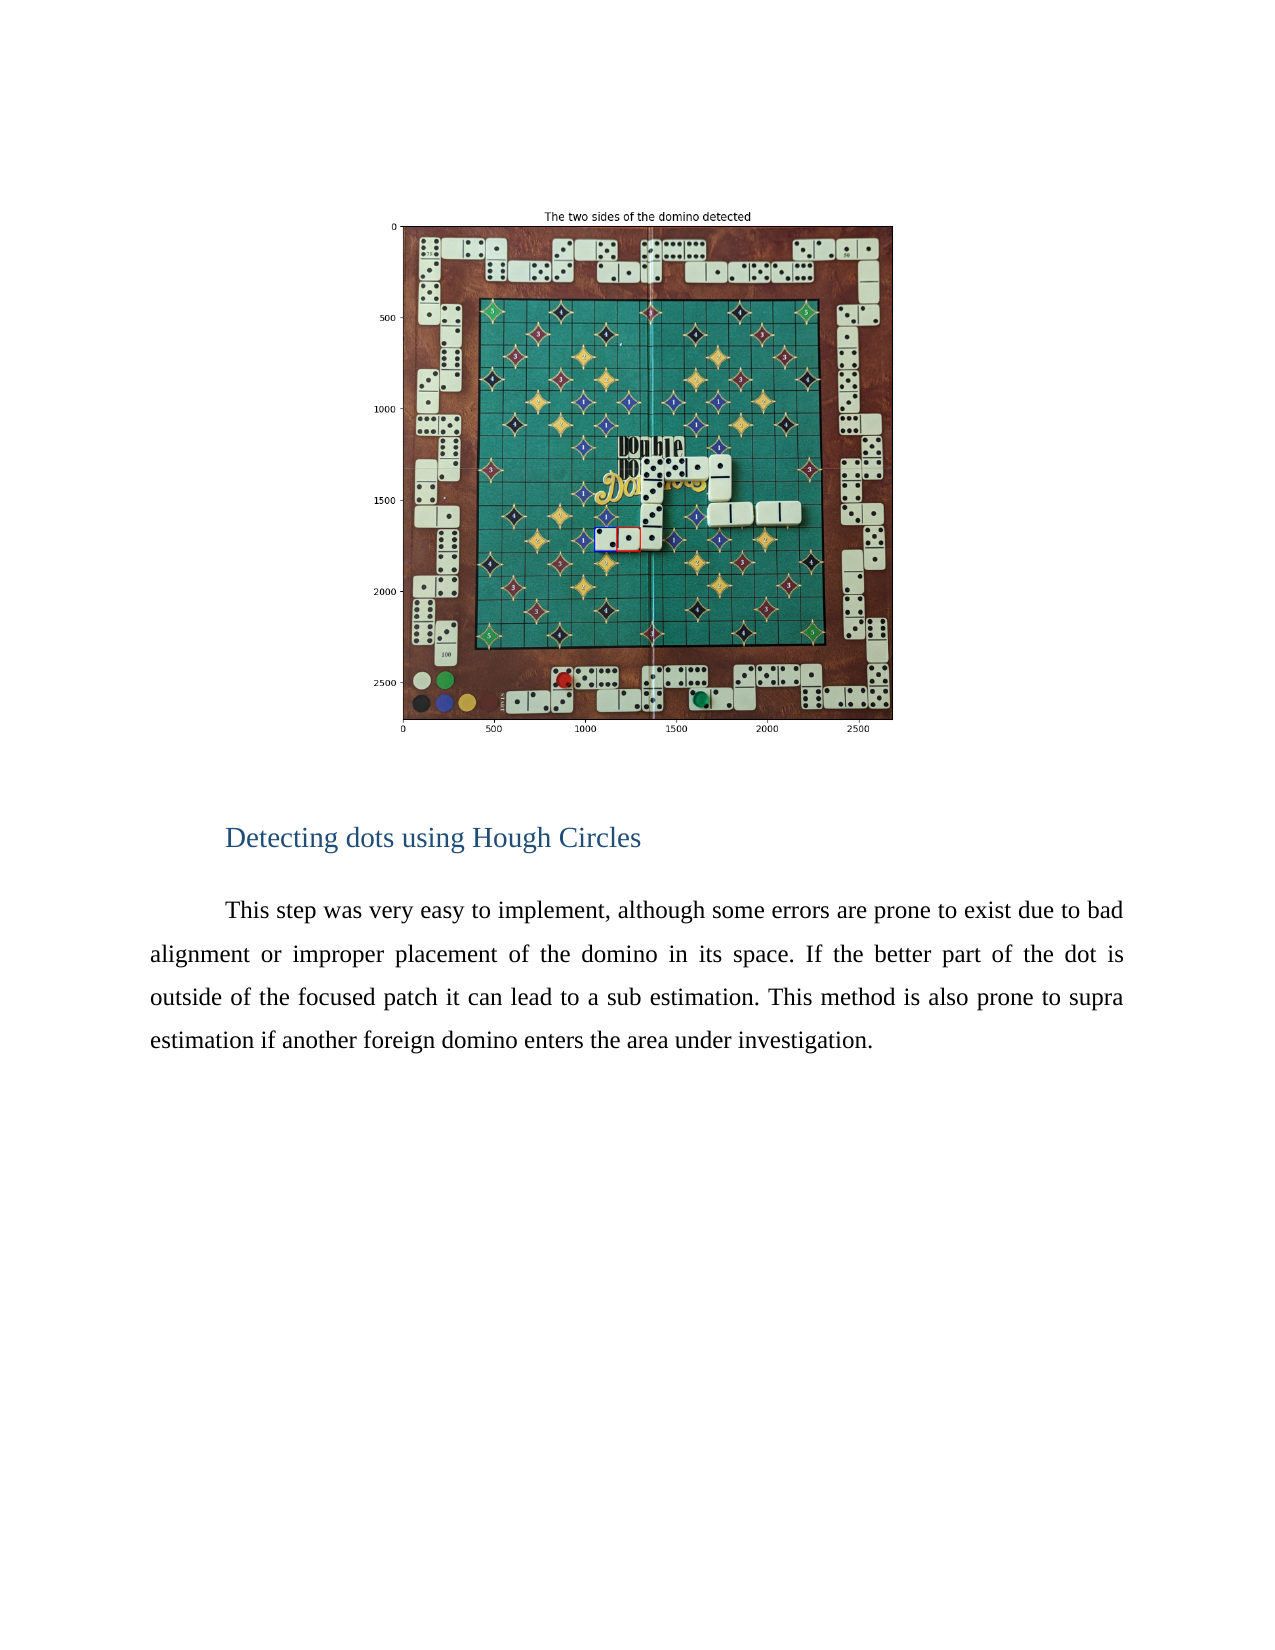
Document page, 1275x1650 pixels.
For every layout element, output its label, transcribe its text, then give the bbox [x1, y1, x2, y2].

subtitle Detecting dots using Hough Circles [150, 820, 1125, 854]
picture [2, 149, 1261, 789]
text This step was very easy to implement, although some errors are prone to exist due to bad alignment or improper placement of the domino in its space. If the better part of the dot is outside of the focused patch it can lead to a sub estimation. This method is also prone to supra estimation if another foreign domino enters the area under investigation. [150, 896, 1125, 1054]
